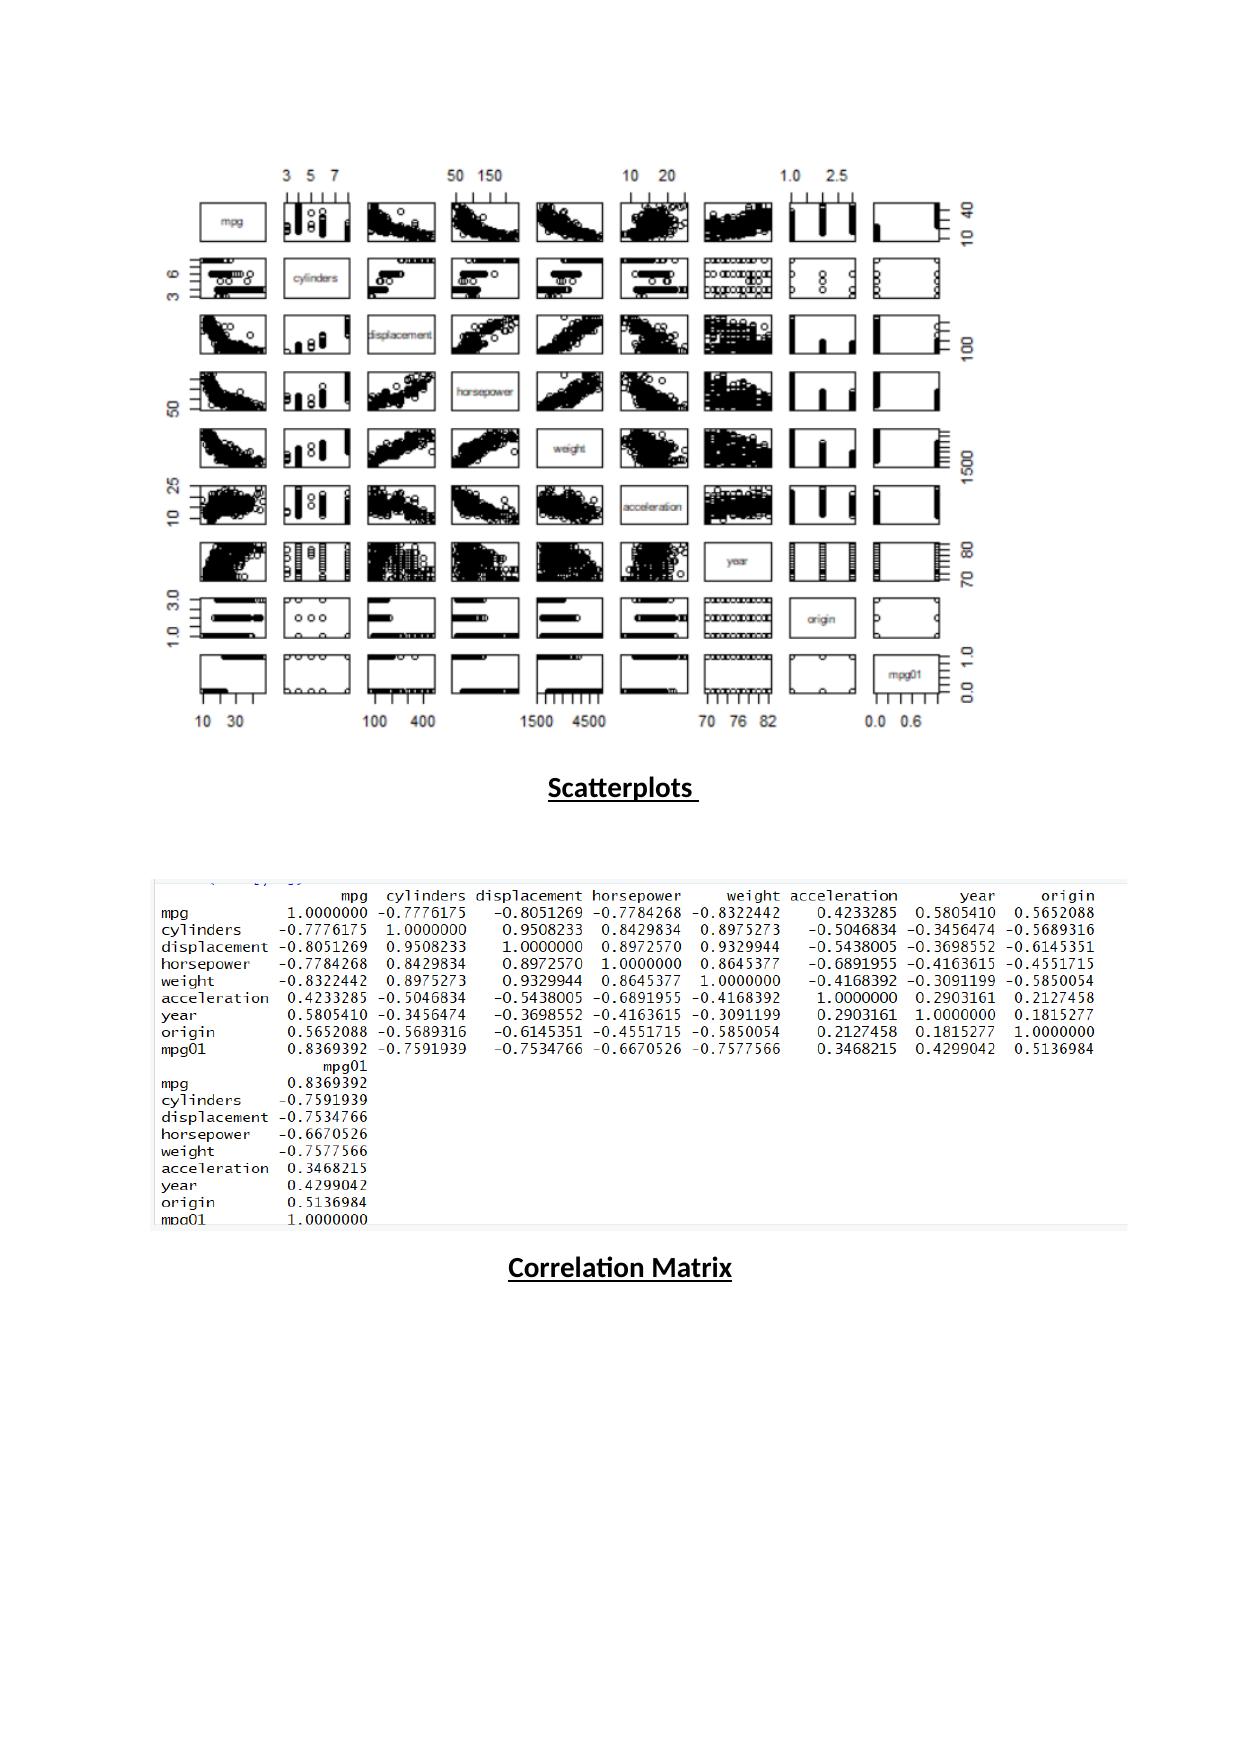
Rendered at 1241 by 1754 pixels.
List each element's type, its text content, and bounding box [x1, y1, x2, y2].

text Correlation Matrix [150, 1249, 1090, 1285]
text Scatterplots [150, 769, 1090, 805]
